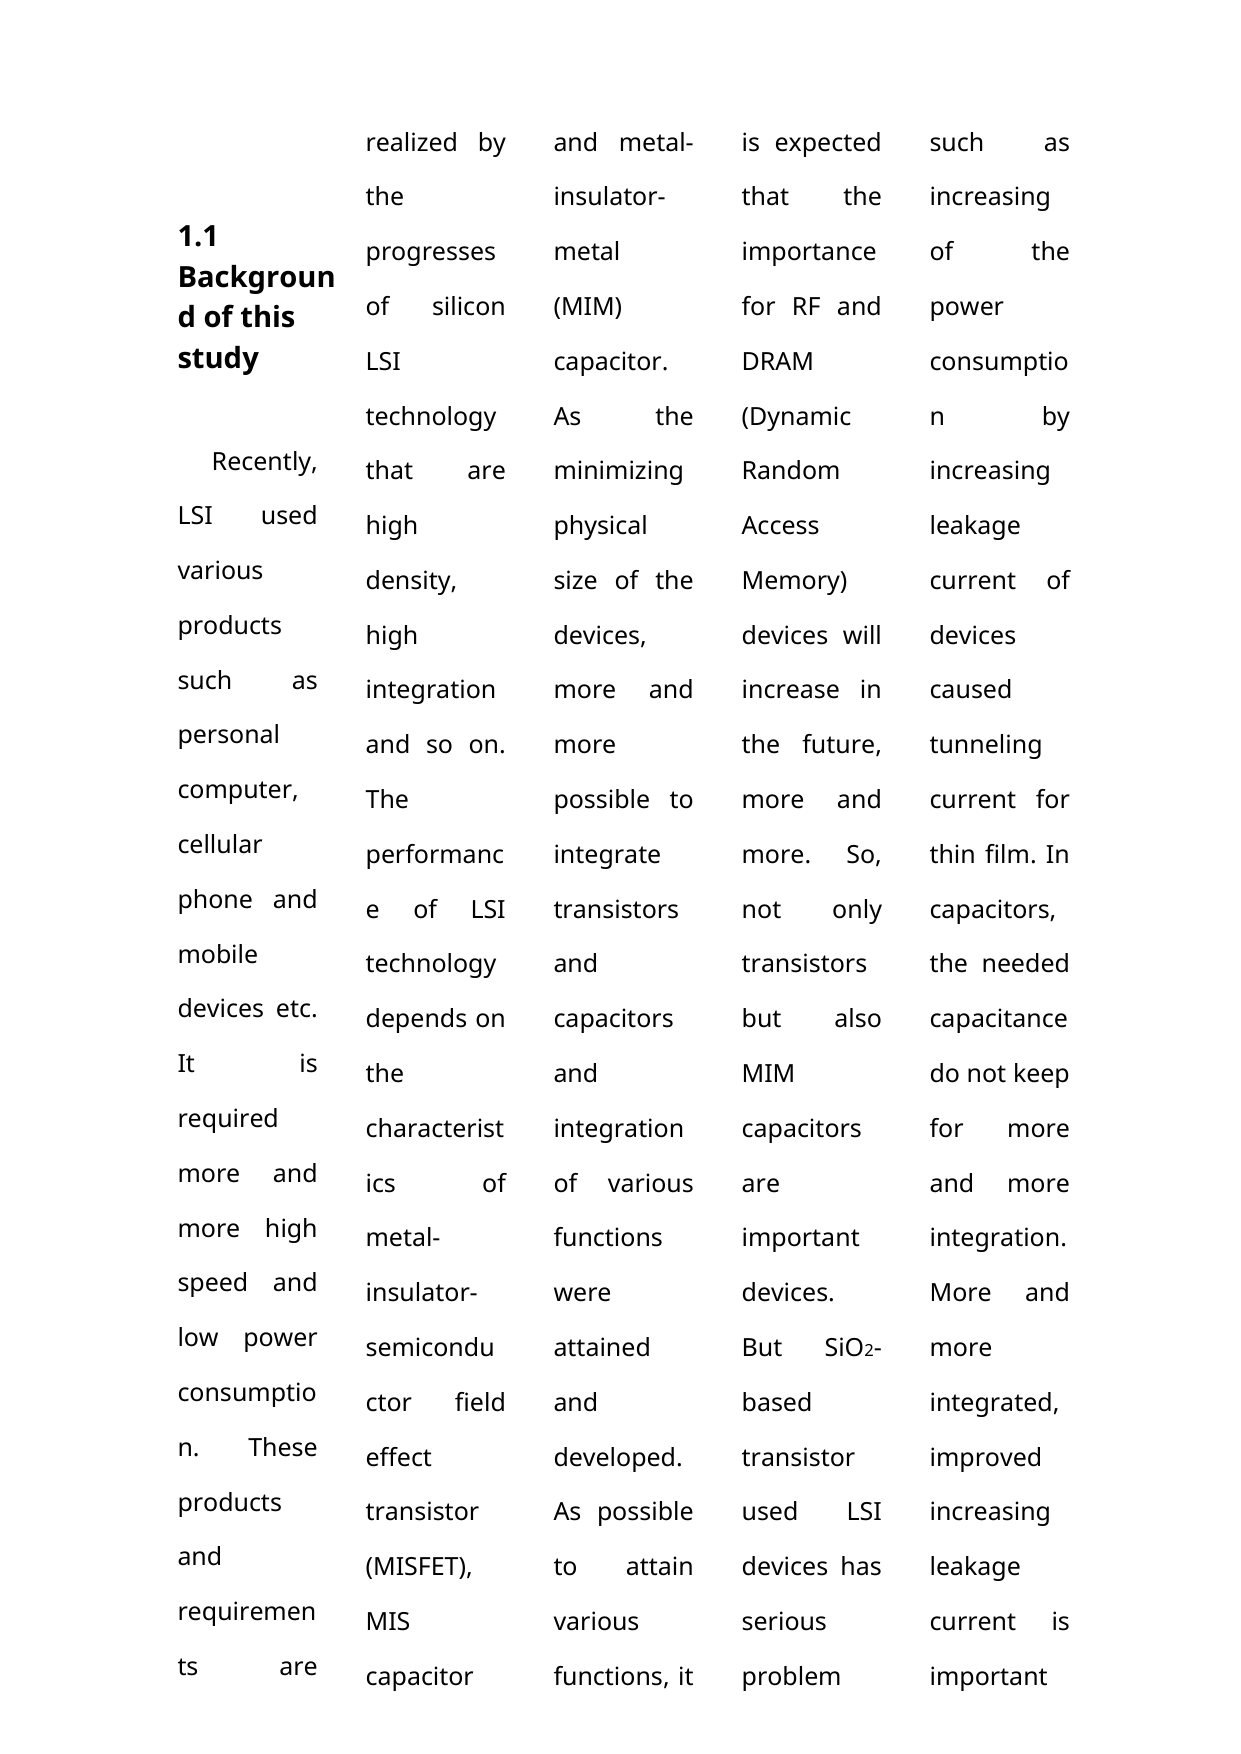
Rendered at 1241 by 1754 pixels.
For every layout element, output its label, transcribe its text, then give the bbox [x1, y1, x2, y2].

text 1.1 Background of this study [177, 214, 338, 376]
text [177, 426, 318, 1686]
